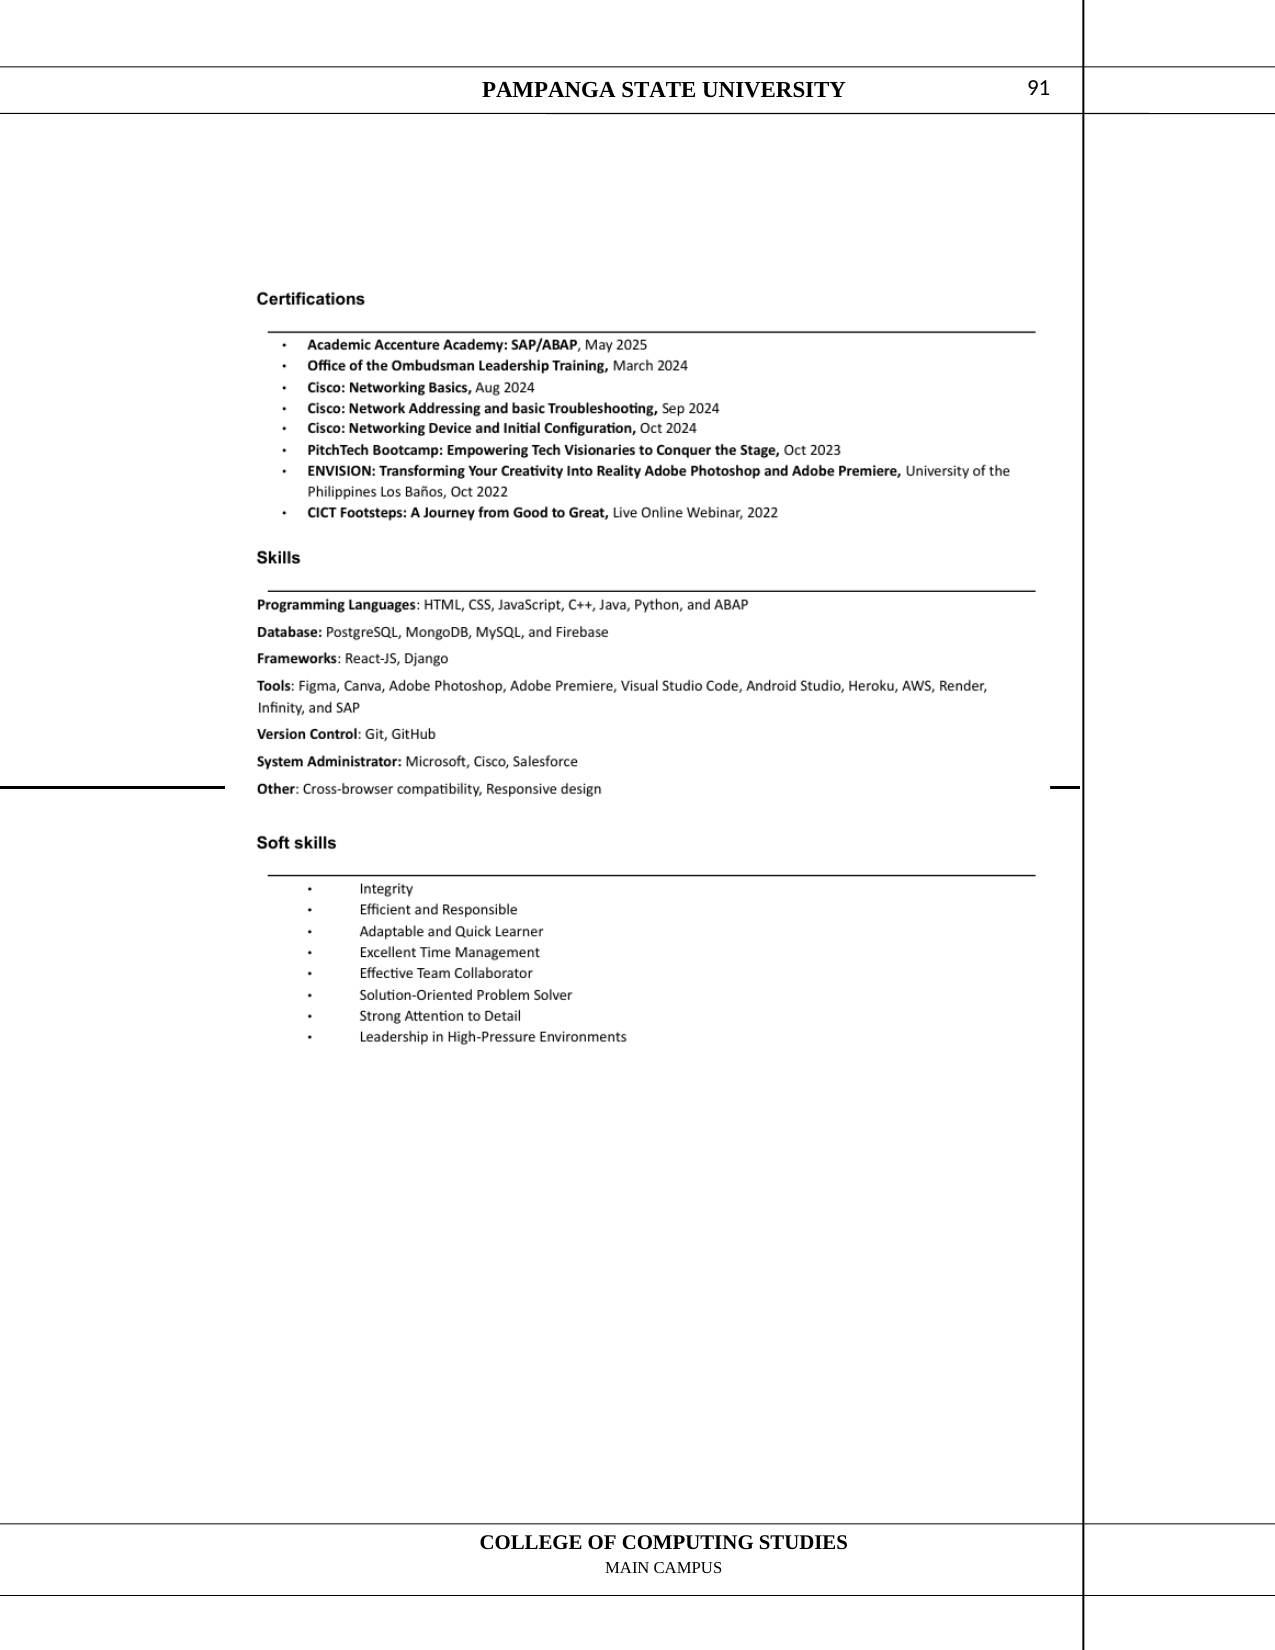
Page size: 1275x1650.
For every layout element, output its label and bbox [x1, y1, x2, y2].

picture [225, 195, 1050, 1171]
